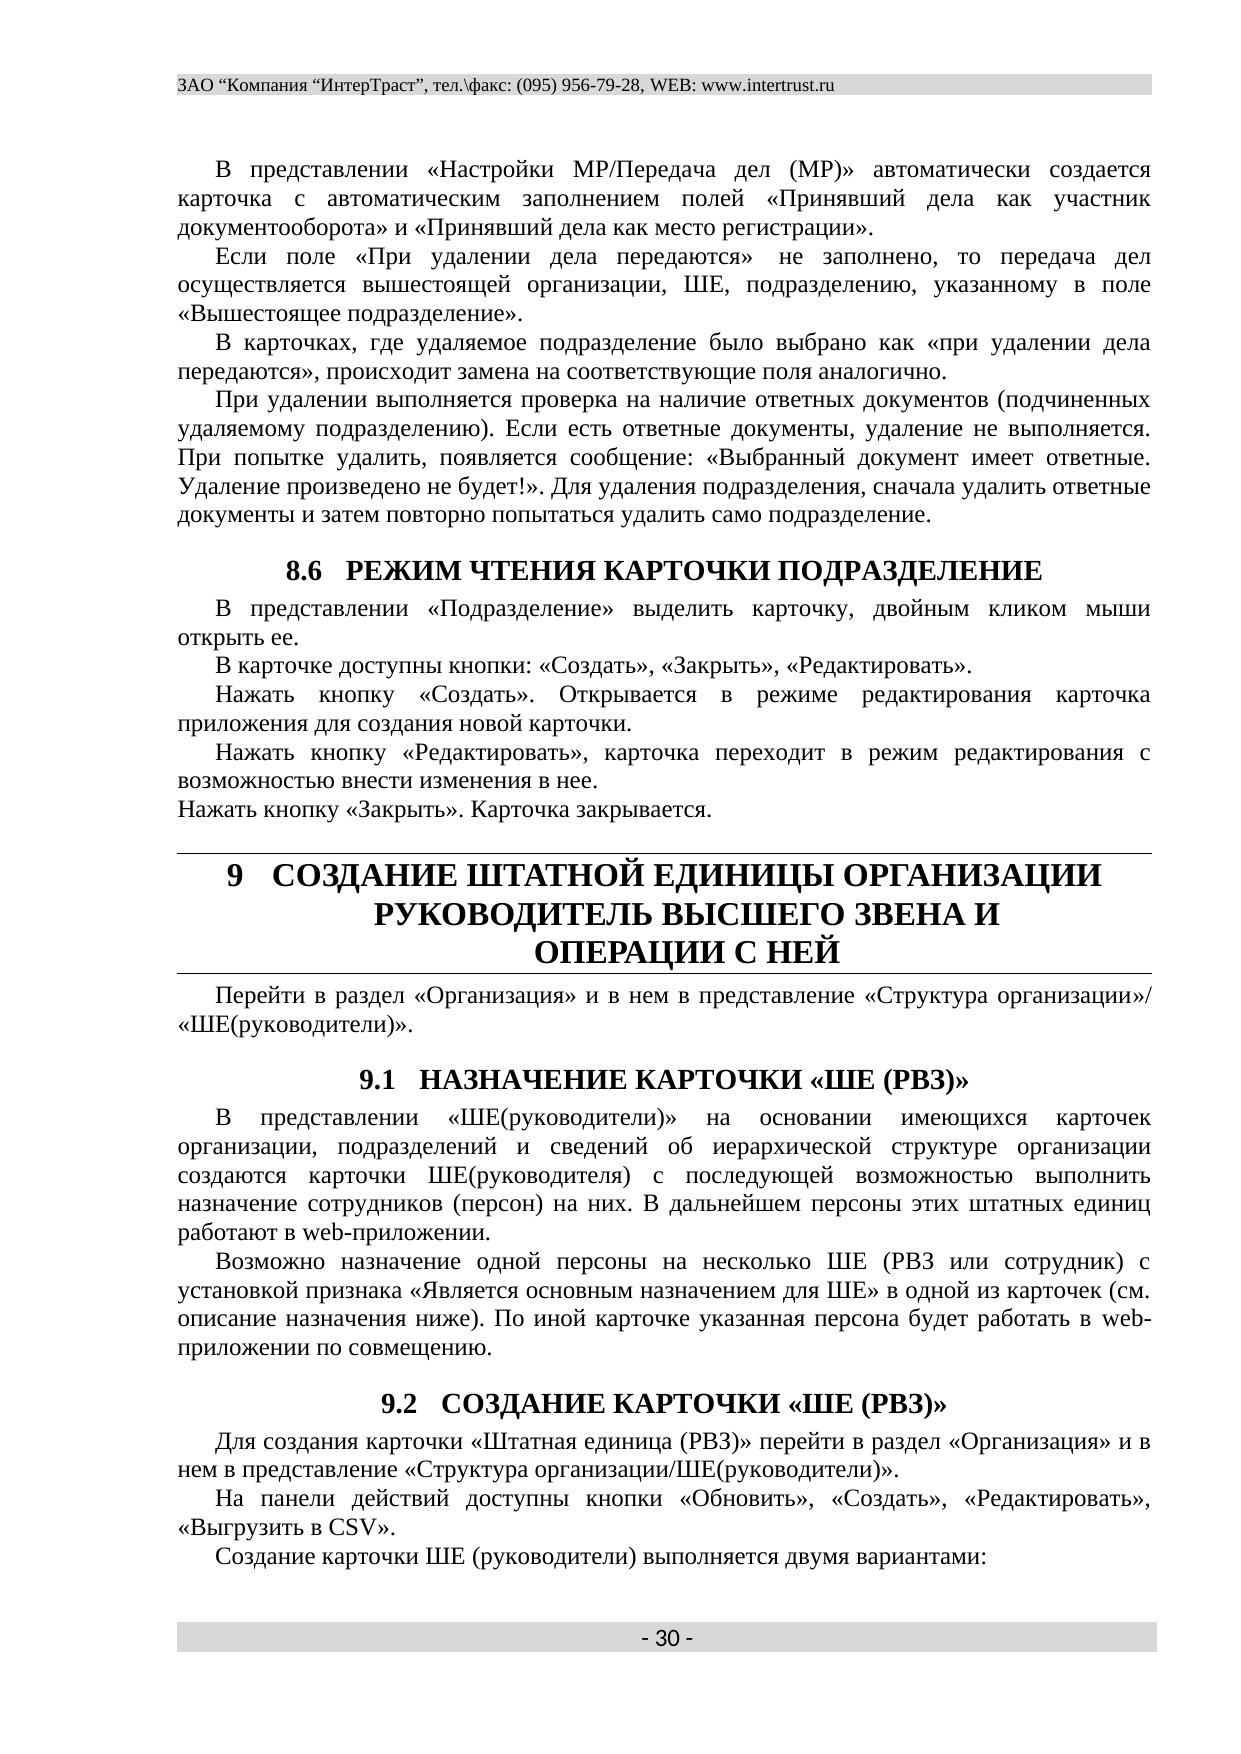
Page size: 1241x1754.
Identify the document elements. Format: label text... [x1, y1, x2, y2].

text В представлении «Настройки МР/Передача дел (МР)» автоматически создается карточка с автоматическим заполнением полей «Принявший дела как участник документооборота» и «Принявший дела как место регистрации». [177, 154, 1152, 241]
text В представлении «ШЕ(руководители)» на основании имеющихся карточек организации, подразделений и сведений об иерархической структуре организации создаются карточки ШЕ(руководителя) с последующей возможностью выполнить назначение сотрудников (персон) на них. В дальнейшем персоны этих штатных единиц работают в web-приложении. [177, 1102, 1152, 1246]
text Перейти в раздел «Организация» и в нем в представление «Структура организации»/ «ШЕ(руководители)». [177, 980, 1152, 1037]
text Если поле «При удалении дела передаются» не заполнено, то передача дел осуществляется вышестоящей организации, ШЕ, подразделению, указанному в поле «Вышестоящее подразделение». [177, 241, 1152, 327]
subtitle Назначение карточки «ШЕ (РВЗ)» [177, 1062, 1152, 1096]
text Для создания карточки «Штатная единица (РВЗ)» перейти в раздел «Организация» и в нем в представление «Структура организации/ШЕ(руководители)». [177, 1426, 1152, 1483]
subtitle Режим чтения карточки Подразделение [177, 553, 1152, 587]
text Нажать кнопку «Создать». Открывается в режиме редактирования карточка приложения для создания новой карточки. [177, 679, 1152, 737]
text Создание карточки ШЕ (руководители) выполняется двумя вариантами: [177, 1541, 1152, 1569]
text При удалении выполняется проверка на наличие ответных документов (подчиненных удаляемому подразделению). Если есть ответные документы, удаление не выполняется. При попытке удалить, появляется сообщение: «Выбранный документ имеет ответные. Удаление произведено не будет!». Для удаления подразделения, сначала удалить ответные документы и затем повторно попытаться удалить само подразделение. [177, 384, 1152, 528]
subtitle Создание карточки «ШЕ (РВЗ)» [177, 1386, 1152, 1419]
subtitle Создание штатной единицы организации руководитель высшего звена и операции с ней [177, 854, 1152, 973]
text В карточках, где удаляемое подразделение было выбрано как «при удалении дела передаются», происходит замена на соответствующие поля аналогично. [177, 327, 1152, 384]
text Нажать кнопку «Редактировать», карточка переходит в режим редактирования с возможностью внести изменения в нее. [177, 737, 1152, 794]
text В карточке доступны кнопки: «Создать», «Закрыть», «Редактировать». [177, 651, 1152, 679]
text В представлении «Подразделение» выделить карточку, двойным кликом мыши открыть ее. [177, 593, 1152, 651]
text На панели действий доступны кнопки «Обновить», «Создать», «Редактировать», «Выгрузить в CSV». [177, 1483, 1152, 1541]
text Нажать кнопку «Закрыть». Карточка закрывается. [177, 794, 1152, 823]
text Возможно назначение одной персоны на несколько ШЕ (РВЗ или сотрудник) с установкой признака «Является основным назначением для ШЕ» в одной из карточек (см. описание назначения ниже). По иной карточке указанная персона будет работать в web-приложении по совмещению. [177, 1246, 1152, 1361]
